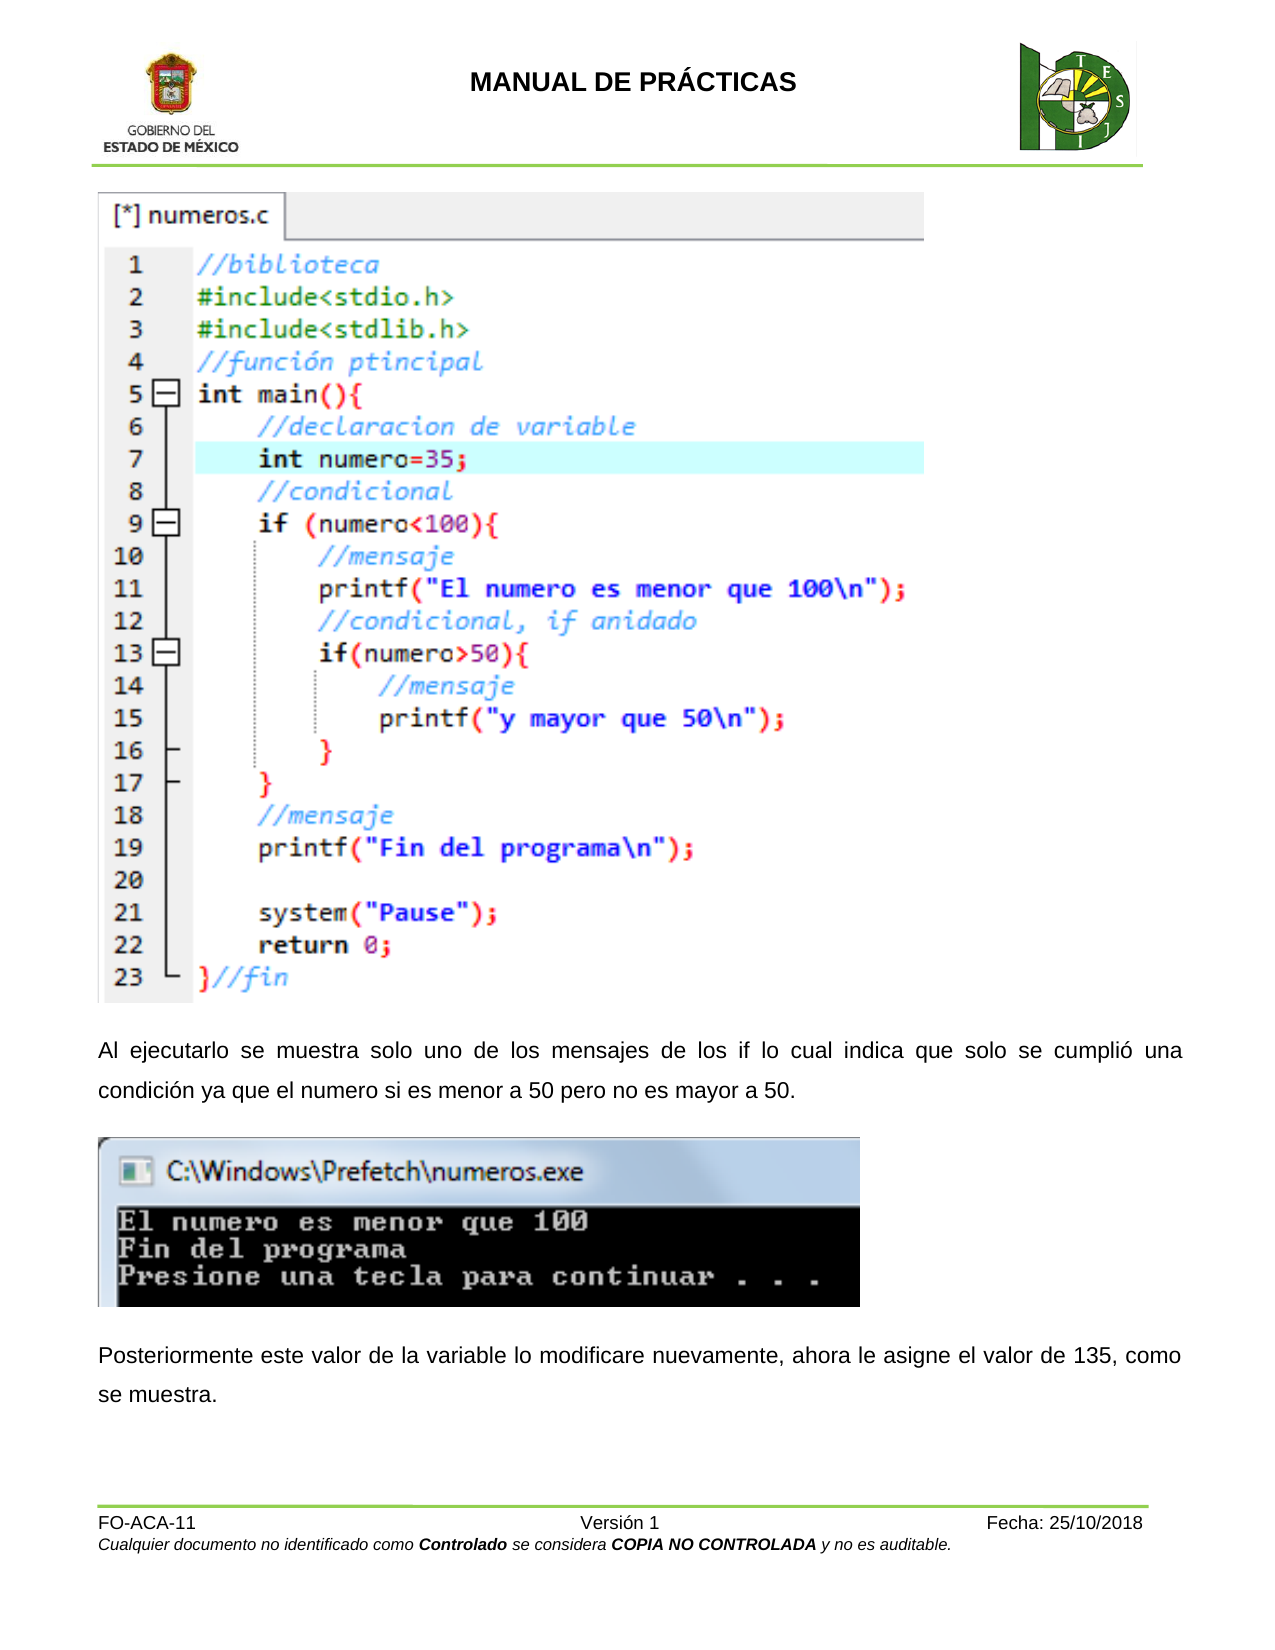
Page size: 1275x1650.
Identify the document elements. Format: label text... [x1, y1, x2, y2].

picture [97, 1137, 860, 1307]
picture [95, 42, 241, 161]
text Posteriormente este valor de la variable lo modificare nuevamente, ahora le asigne el valor de 135, como se muestra. [98, 1342, 1183, 1407]
picture [1018, 41, 1137, 157]
picture [97, 192, 924, 1003]
text Al ejecutarlo se muestra solo uno de los mensajes de los if lo cual indica que solo se cumplió una condición ya que el numero si es menor a 50 pero no es mayor a 50. [98, 1037, 1183, 1103]
